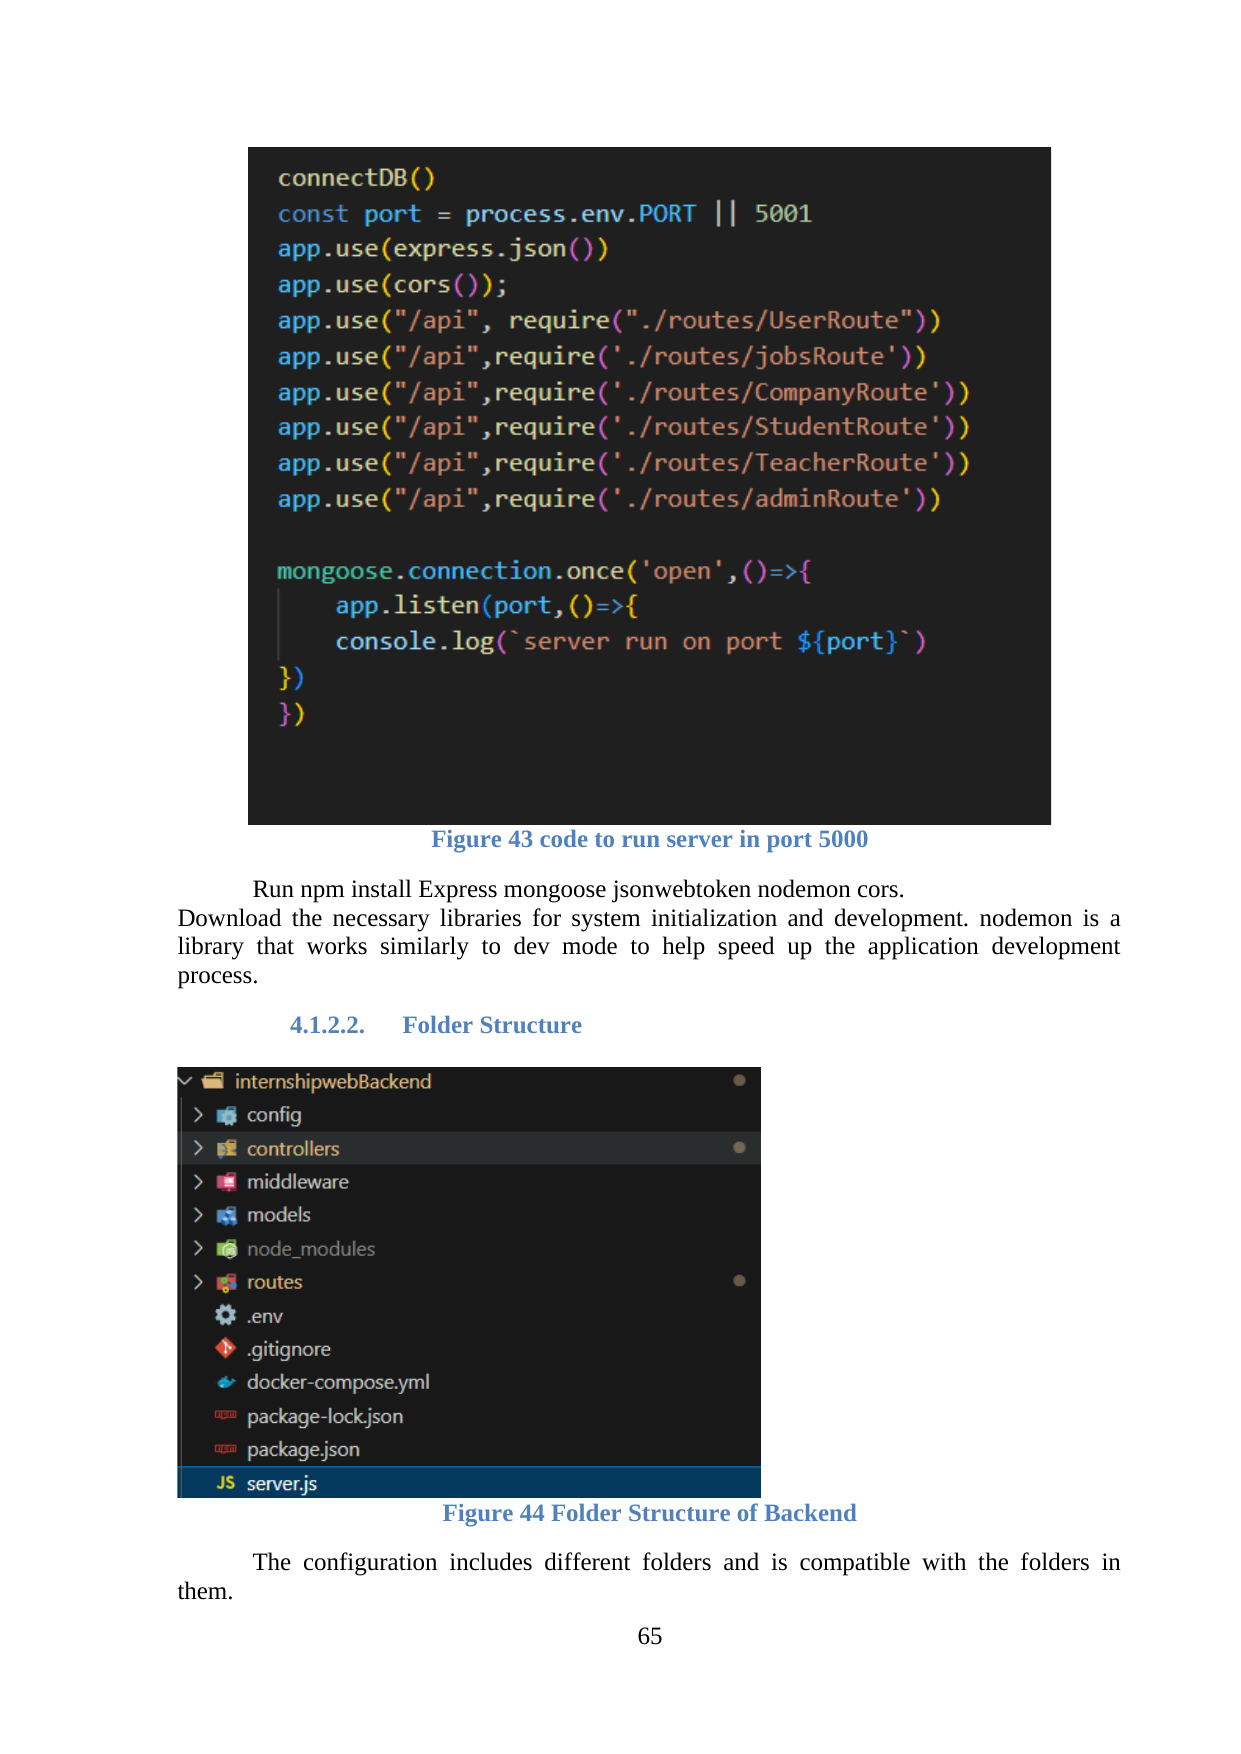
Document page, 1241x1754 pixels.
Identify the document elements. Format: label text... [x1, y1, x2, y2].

picture [248, 147, 1052, 825]
text Download the necessary libraries for system initialization and development. nodemon is a library that works similarly to dev mode to help speed up the application development process. [177, 903, 1122, 989]
text Figure 43 code to run server in port 5000 [177, 824, 1122, 853]
text The configuration includes different folders and is compatible with the folders in them. [177, 1547, 1122, 1605]
picture [177, 1067, 761, 1498]
subtitle Folder Structure [290, 1010, 1122, 1038]
text Figure 44 Folder Structure of Backend [177, 1498, 1122, 1526]
text Run npm install Express mongoose jsonwebtoken nodemon cors. [177, 874, 1122, 903]
